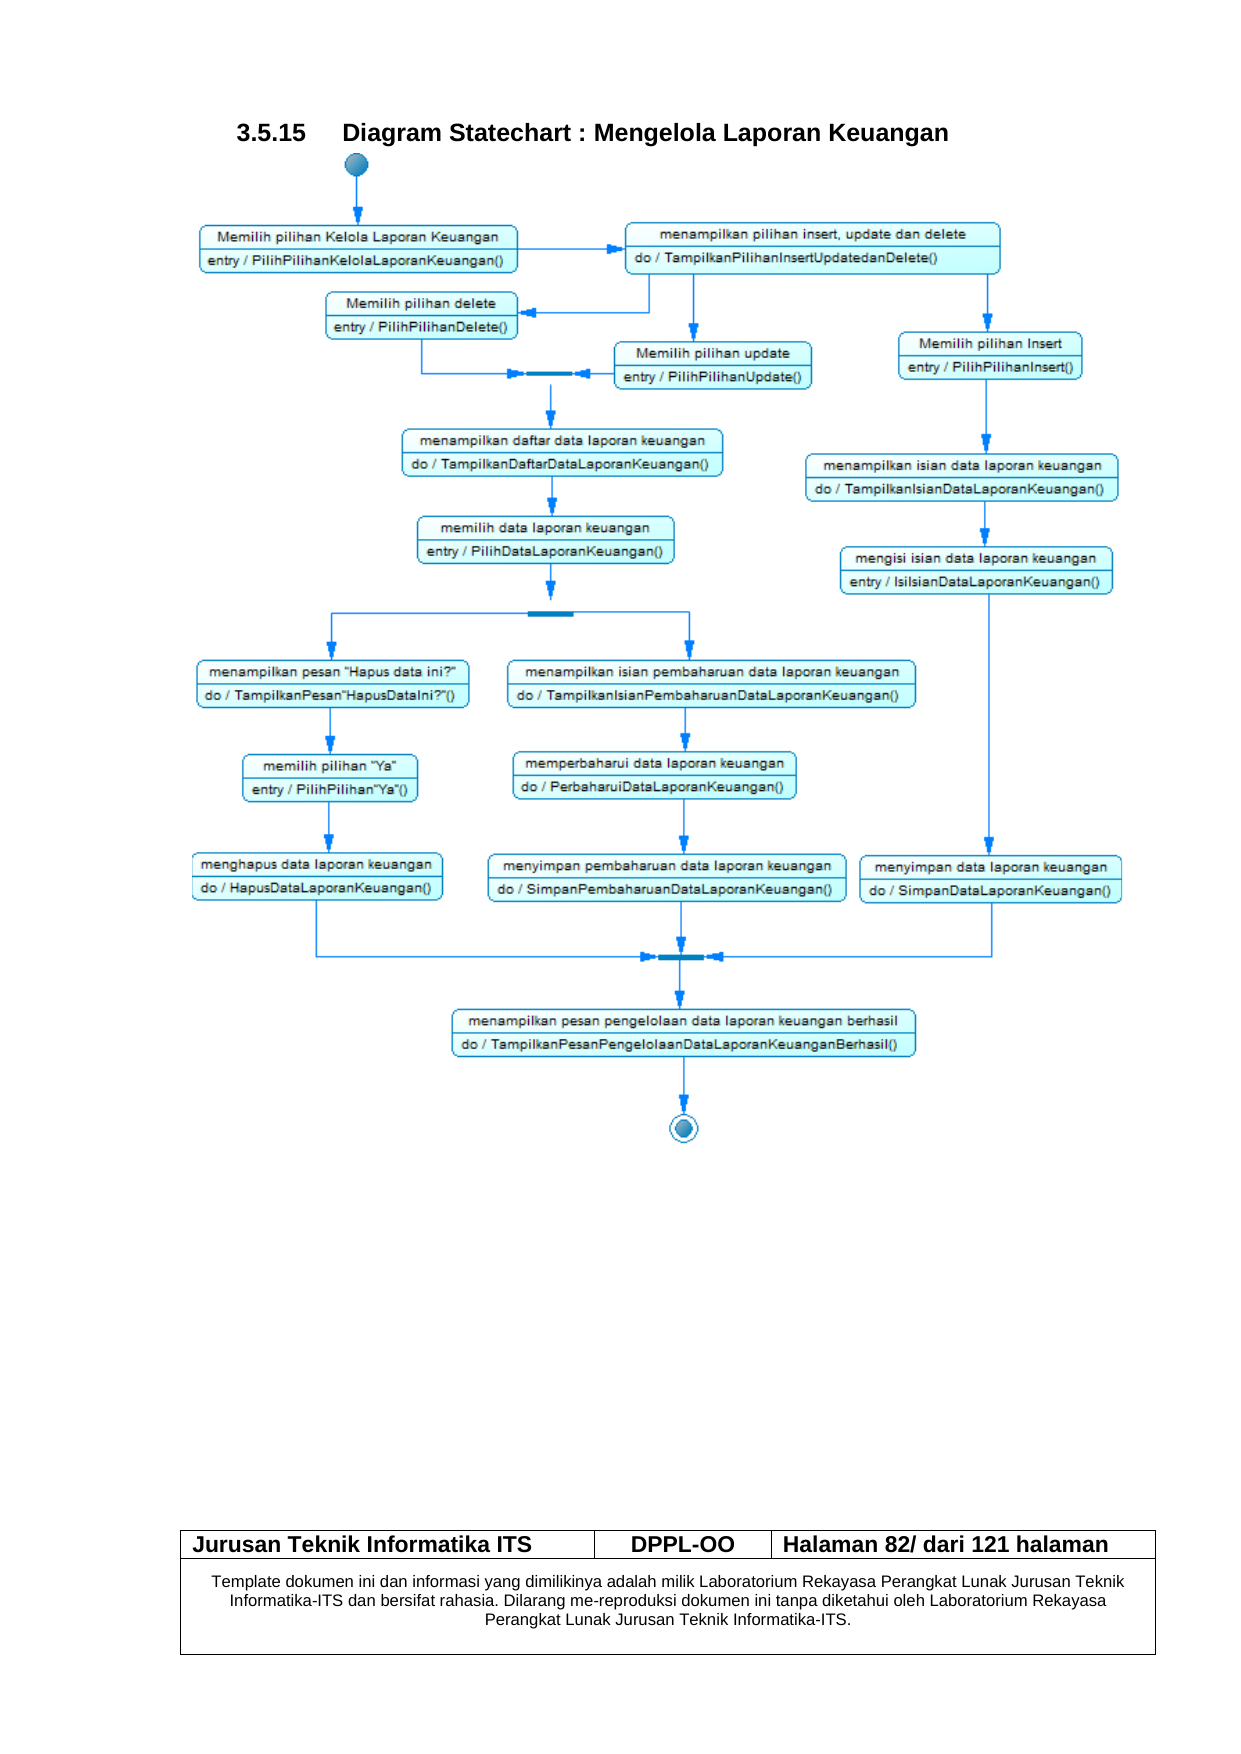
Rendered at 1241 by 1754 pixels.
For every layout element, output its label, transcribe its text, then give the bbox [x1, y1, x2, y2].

subtitle Diagram Statechart : Mengelola Laporan Keuangan [236, 118, 1122, 147]
picture [192, 153, 1123, 1146]
